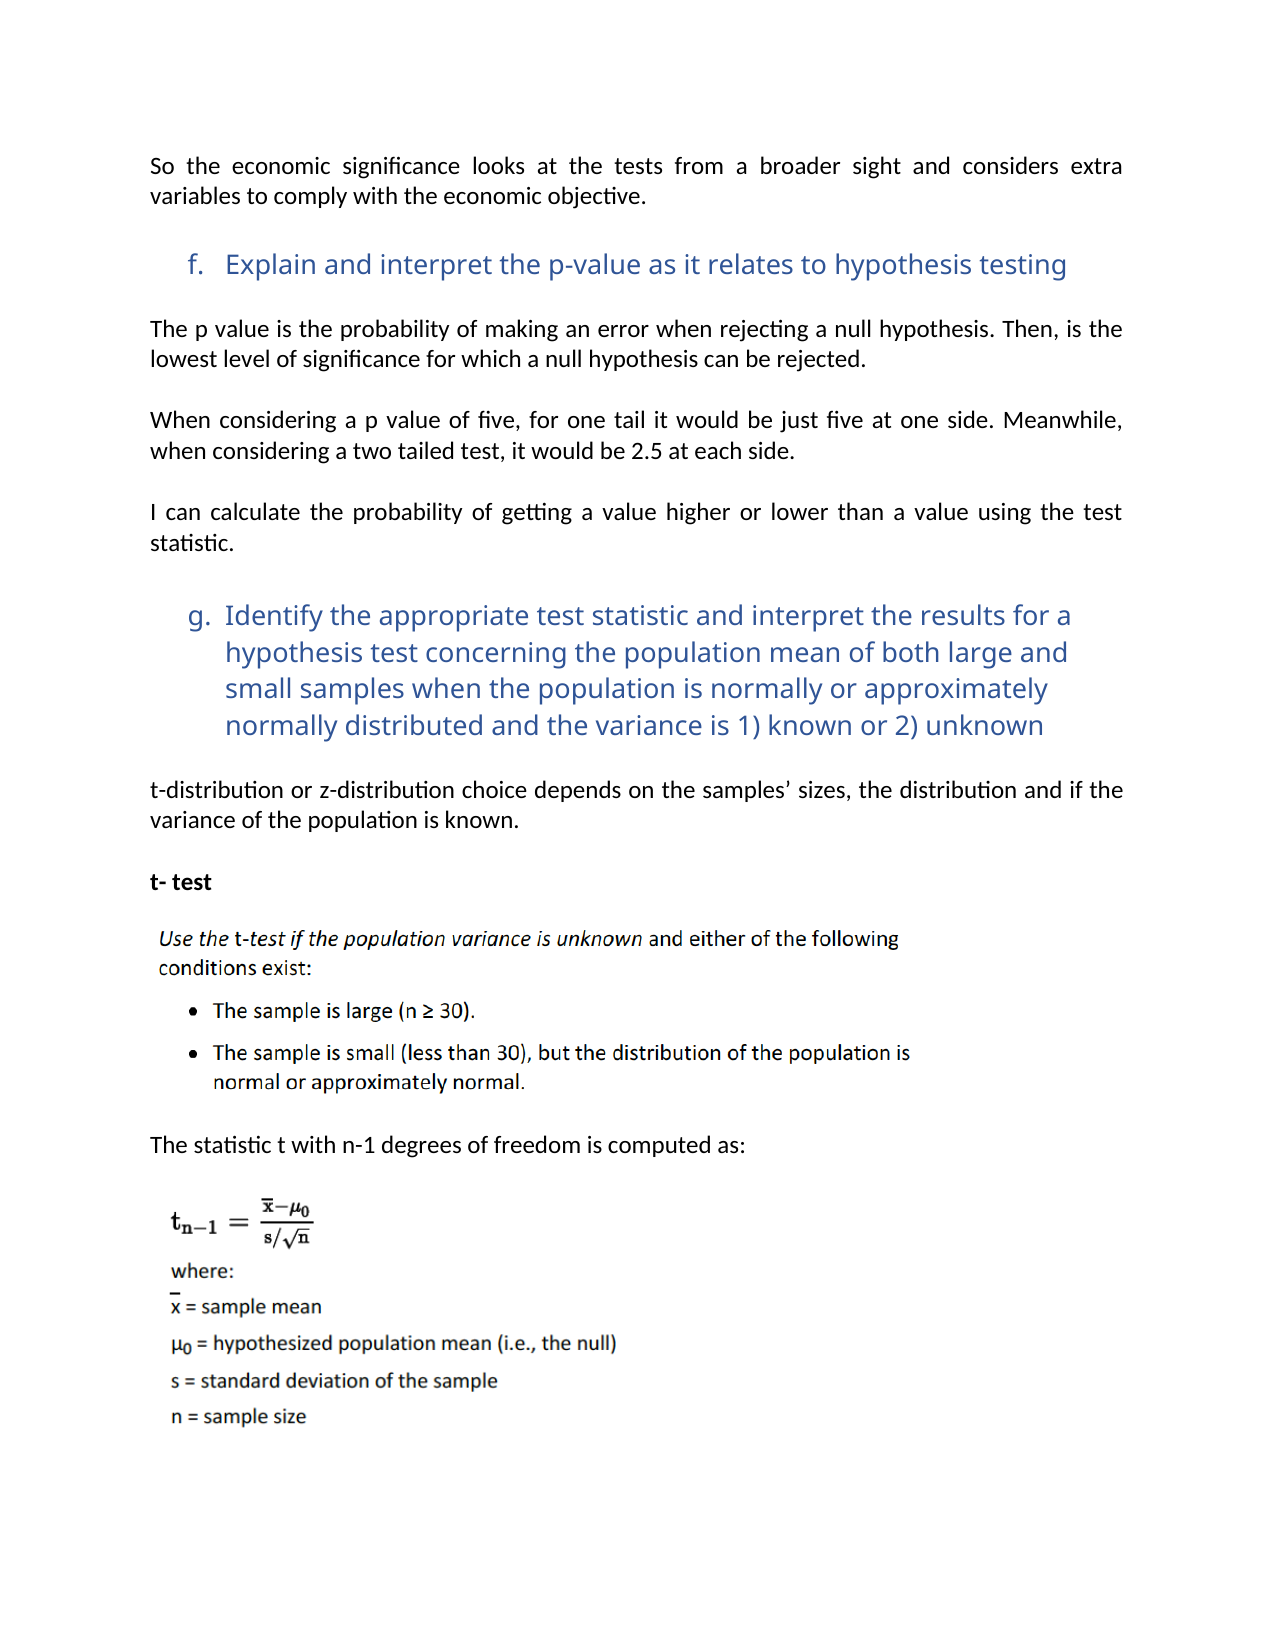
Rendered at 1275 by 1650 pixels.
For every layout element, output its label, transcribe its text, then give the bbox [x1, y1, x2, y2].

subtitle Explain and interpret the p-value as it relates to hypothesis testing [187, 246, 1125, 283]
text So the economic significance looks at the tests from a broader sight and considers extra variables to comply with the economic objective. [150, 150, 1125, 211]
picture [150, 926, 918, 1099]
text The statistic t with n-1 degrees of freedom is computed as: [150, 1129, 1125, 1160]
text I can calculate the probability of getting a value higher or lower than a value using the test statistic. [150, 496, 1125, 557]
text t- test [150, 866, 1125, 896]
text t-distribution or z-distribution choice depends on the samples’ sizes, the distribution and if the variance of the population is known. [150, 774, 1125, 835]
picture [150, 1190, 642, 1441]
text The p value is the probability of making an error when rejecting a null hypothesis. Then, is the lowest level of significance for which a null hypothesis can be rejected. [150, 313, 1125, 374]
subtitle Identify the appropriate test statistic and interpret the results for a hypothesis test concerning the population mean of both large and small samples when the population is normally or approximately normally distributed and the variance is 1) known or 2) unknown [187, 596, 1125, 744]
text When considering a p value of five, for one tail it would be just five at one side. Meanwhile, when considering a two tailed test, it would be 2.5 at each side. [150, 405, 1125, 466]
